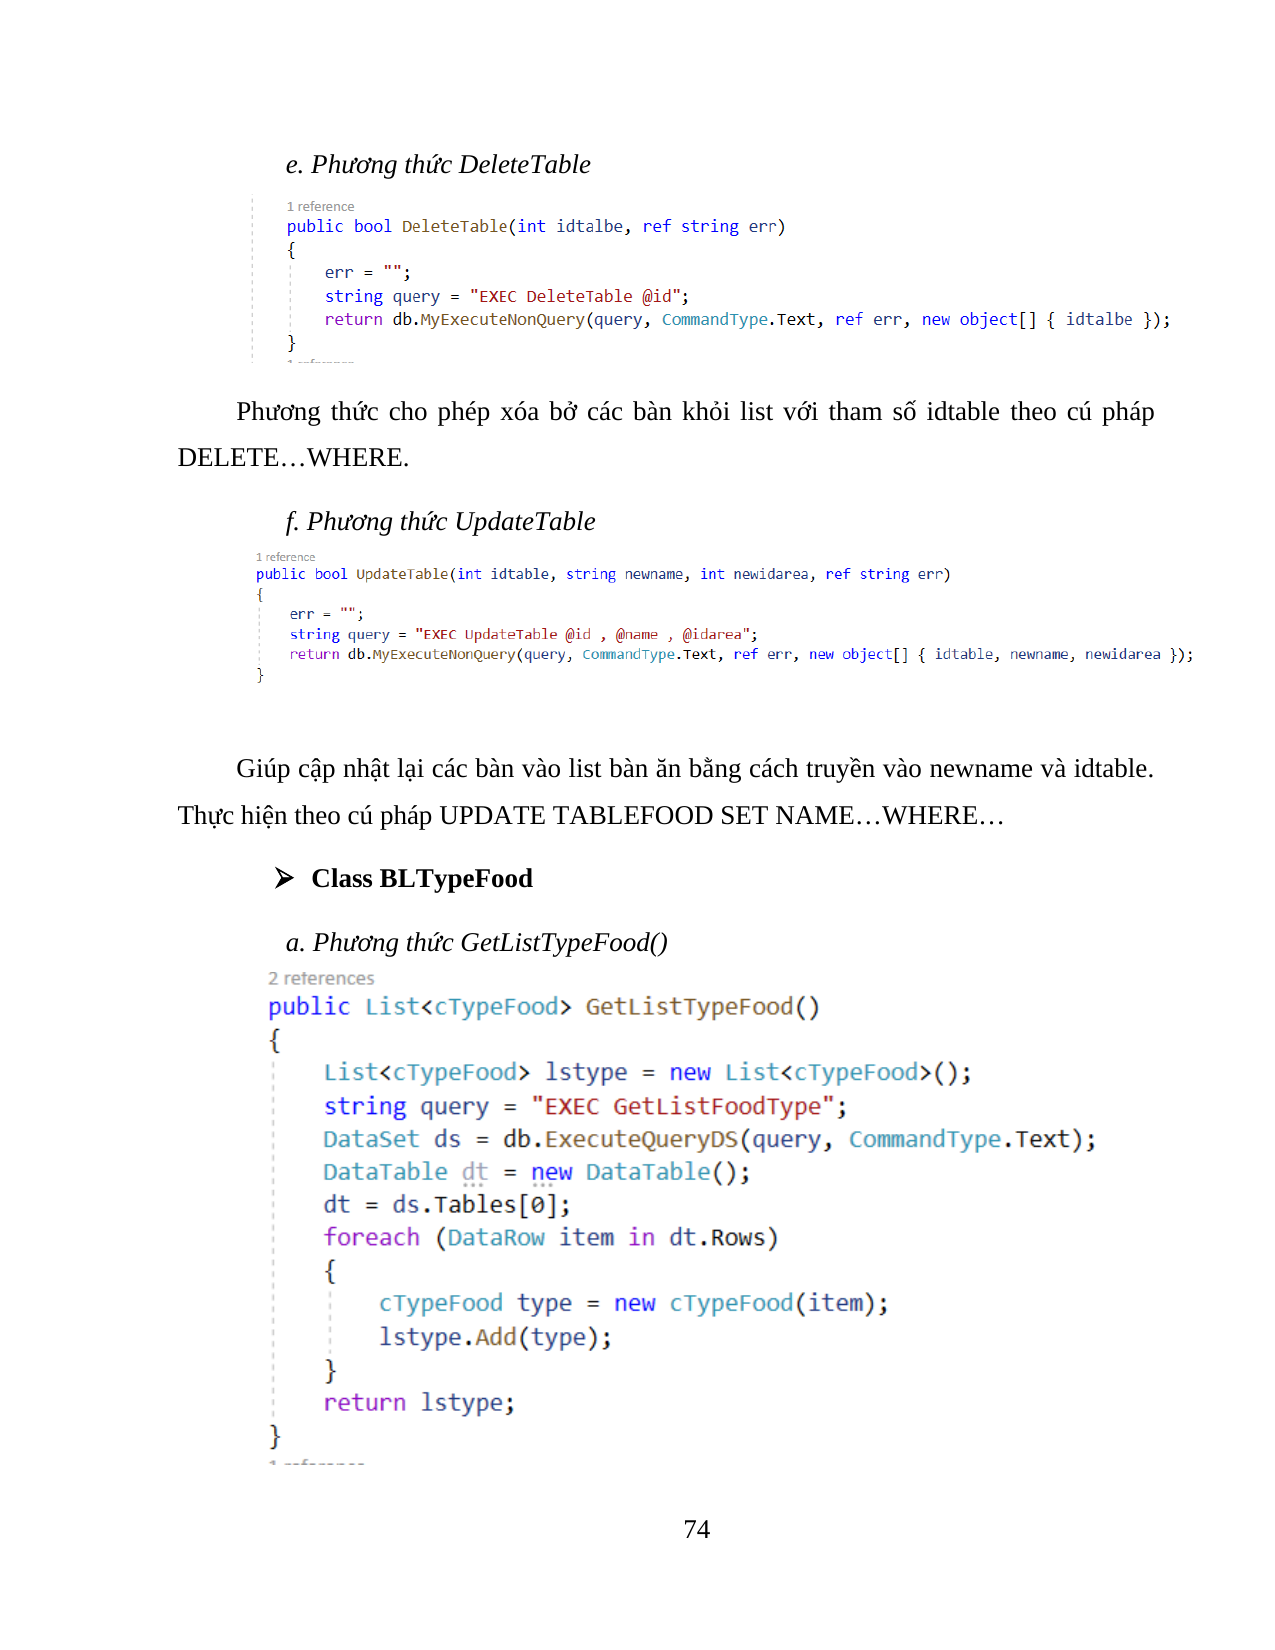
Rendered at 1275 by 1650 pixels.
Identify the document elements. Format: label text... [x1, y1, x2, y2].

subtitle e. Phương thức DeleteTable [286, 148, 1157, 179]
list Class BLTypeFood [274, 862, 1157, 893]
picture [236, 551, 1216, 720]
subtitle f. Phương thức UpdateTable [286, 504, 1157, 536]
picture [236, 972, 1216, 1465]
subtitle a. Phương thức GetListTypeFood() [286, 926, 1157, 957]
text Phương thức cho phép xóa bở các bàn khỏi list với tham số idtable theo cú pháp DELETE…WHERE. [177, 394, 1157, 472]
text Giúp cập nhật lại các bàn vào list bàn ăn bằng cách truyền vào newname và idtable. Thực hiện theo cú pháp UPDATE TABLEFOOD SET NAME…WHERE… [177, 752, 1157, 830]
picture [236, 194, 1216, 363]
